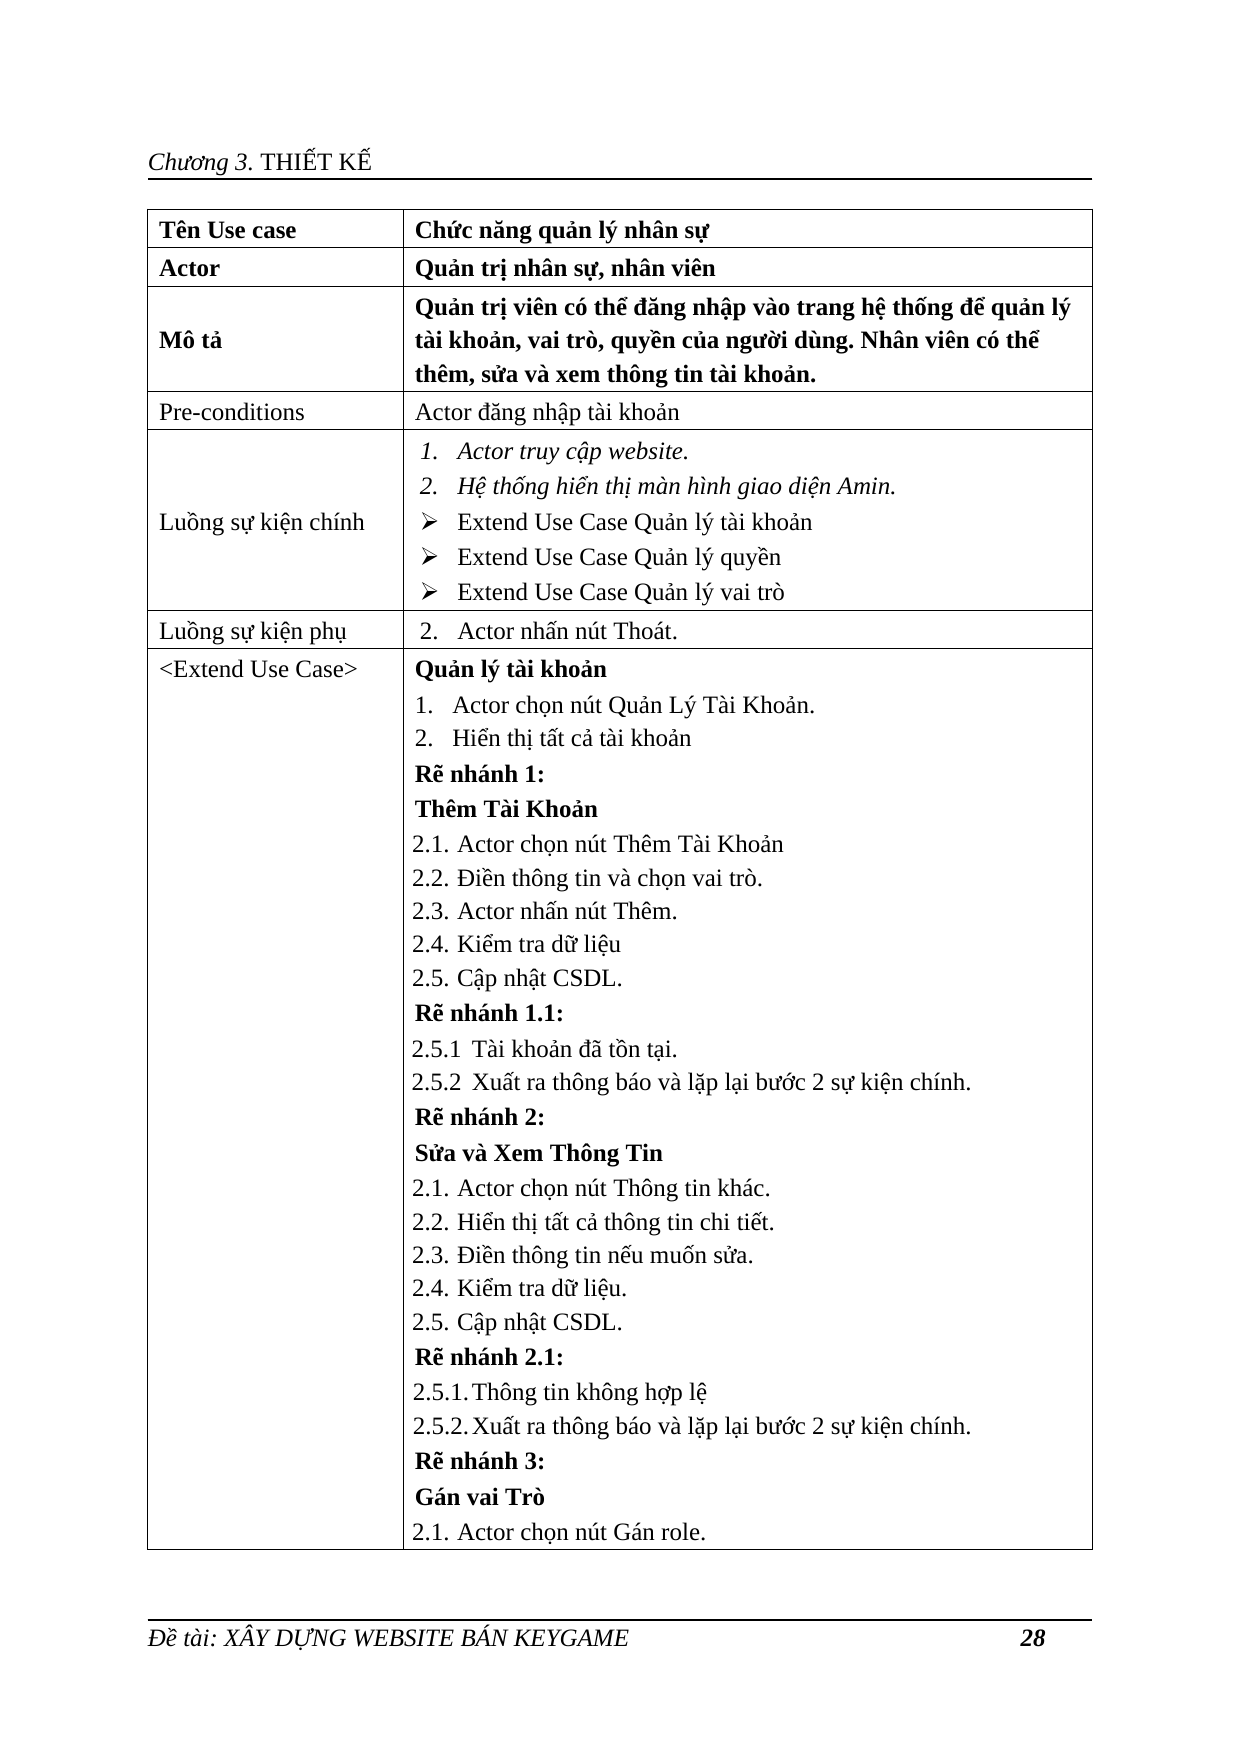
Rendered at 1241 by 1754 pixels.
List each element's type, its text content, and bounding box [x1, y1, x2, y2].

table_cell Quản trị nhân sự, nhân viên [404, 248, 1092, 286]
table_cell Actor đăng nhập tài khoản [404, 392, 1092, 429]
table_cell Mô tả [148, 287, 403, 391]
table_cell Luồng sự kiện chính [148, 430, 403, 609]
table_cell Actor nhấn nút Thoát. [404, 611, 1092, 648]
table_cell <Extend Use Case> [148, 649, 403, 1549]
table_cell Quản trị viên có thể đăng nhập vào trang hệ thống để quản lý tài khoản, vai trò, quyền của người dùng. Nhân viên có thể thêm, sửa và xem thông tin tài khoản. [404, 287, 1092, 391]
table_header Tên Use case [148, 210, 403, 247]
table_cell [404, 649, 1092, 1549]
table_cell Luồng sự kiện phụ [148, 611, 403, 648]
table_cell Actor [148, 248, 403, 286]
table_cell Actor truy cập website. Hệ thống hiển thị màn hình giao diện Amin. Extend Use Case Quản lý tài khoản Extend Use Case Quản lý quyền Extend Use Case Quản lý vai trò [404, 430, 1092, 609]
table_header Chức năng quản lý nhân sự [404, 210, 1092, 247]
table_cell Pre-conditions [148, 392, 403, 429]
